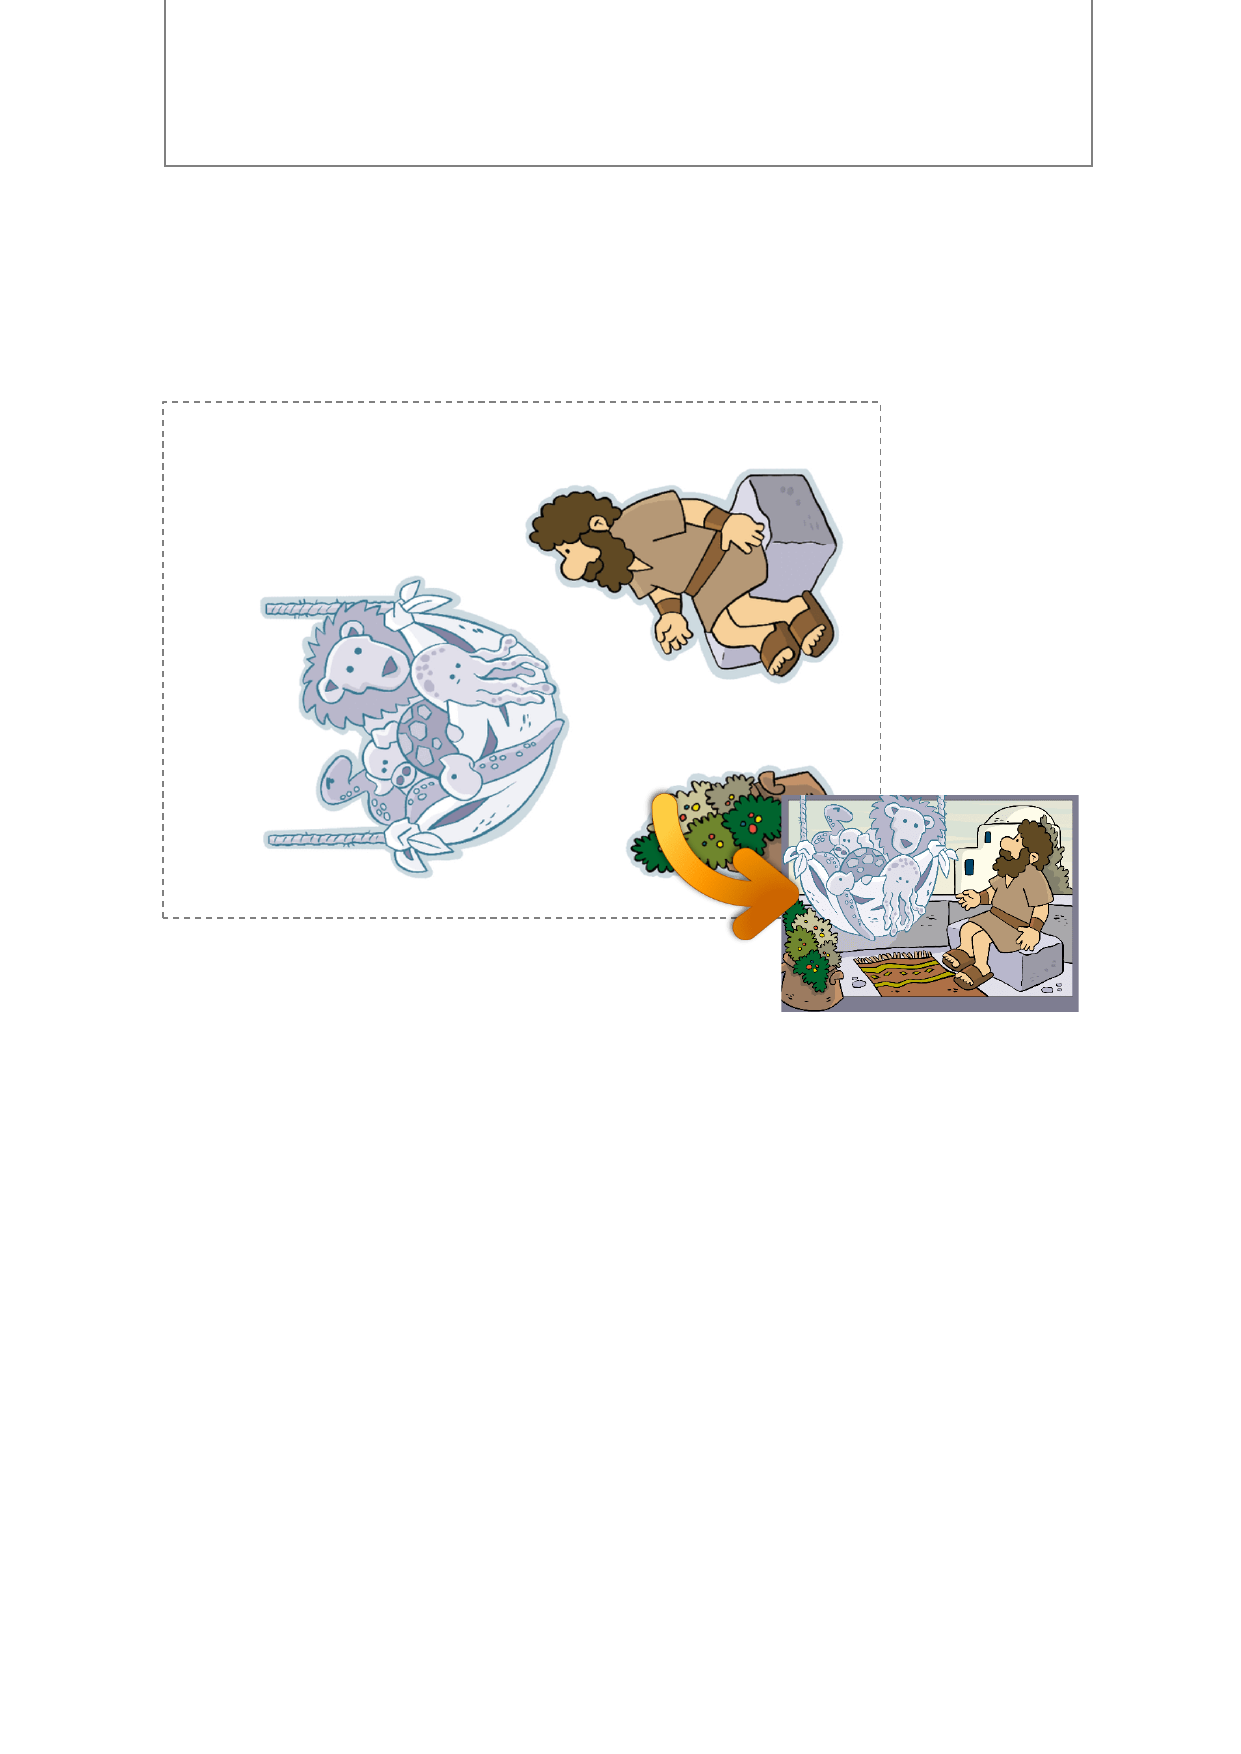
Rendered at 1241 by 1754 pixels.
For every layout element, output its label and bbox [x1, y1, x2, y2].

picture [165, 403, 1079, 1012]
